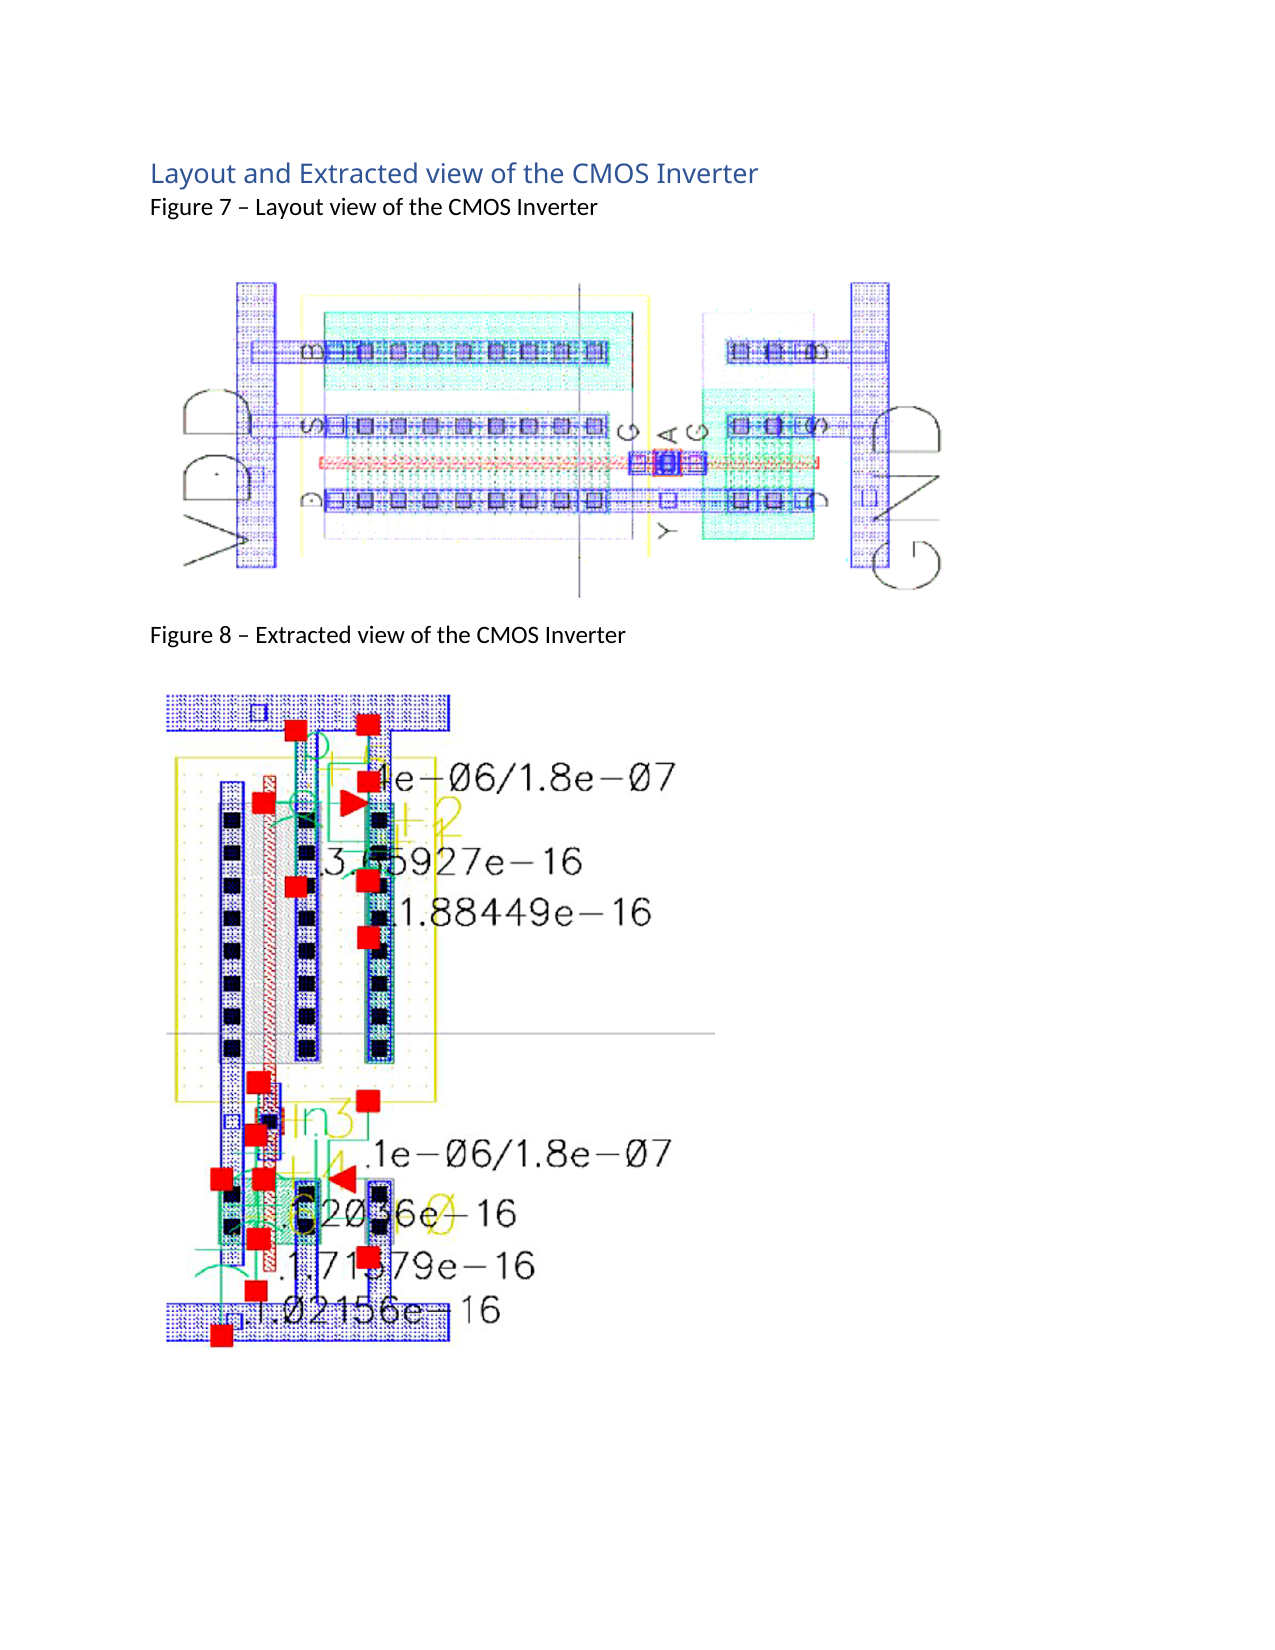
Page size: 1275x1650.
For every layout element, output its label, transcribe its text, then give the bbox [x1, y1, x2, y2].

text Figure 8 – Extracted view of the CMOS Inverter [150, 619, 1125, 650]
picture [153, 651, 715, 1364]
subtitle Layout and Extracted view of the CMOS Inverter [150, 154, 1125, 191]
text Figure 7 – Layout view of the CMOS Inverter [150, 191, 1125, 222]
